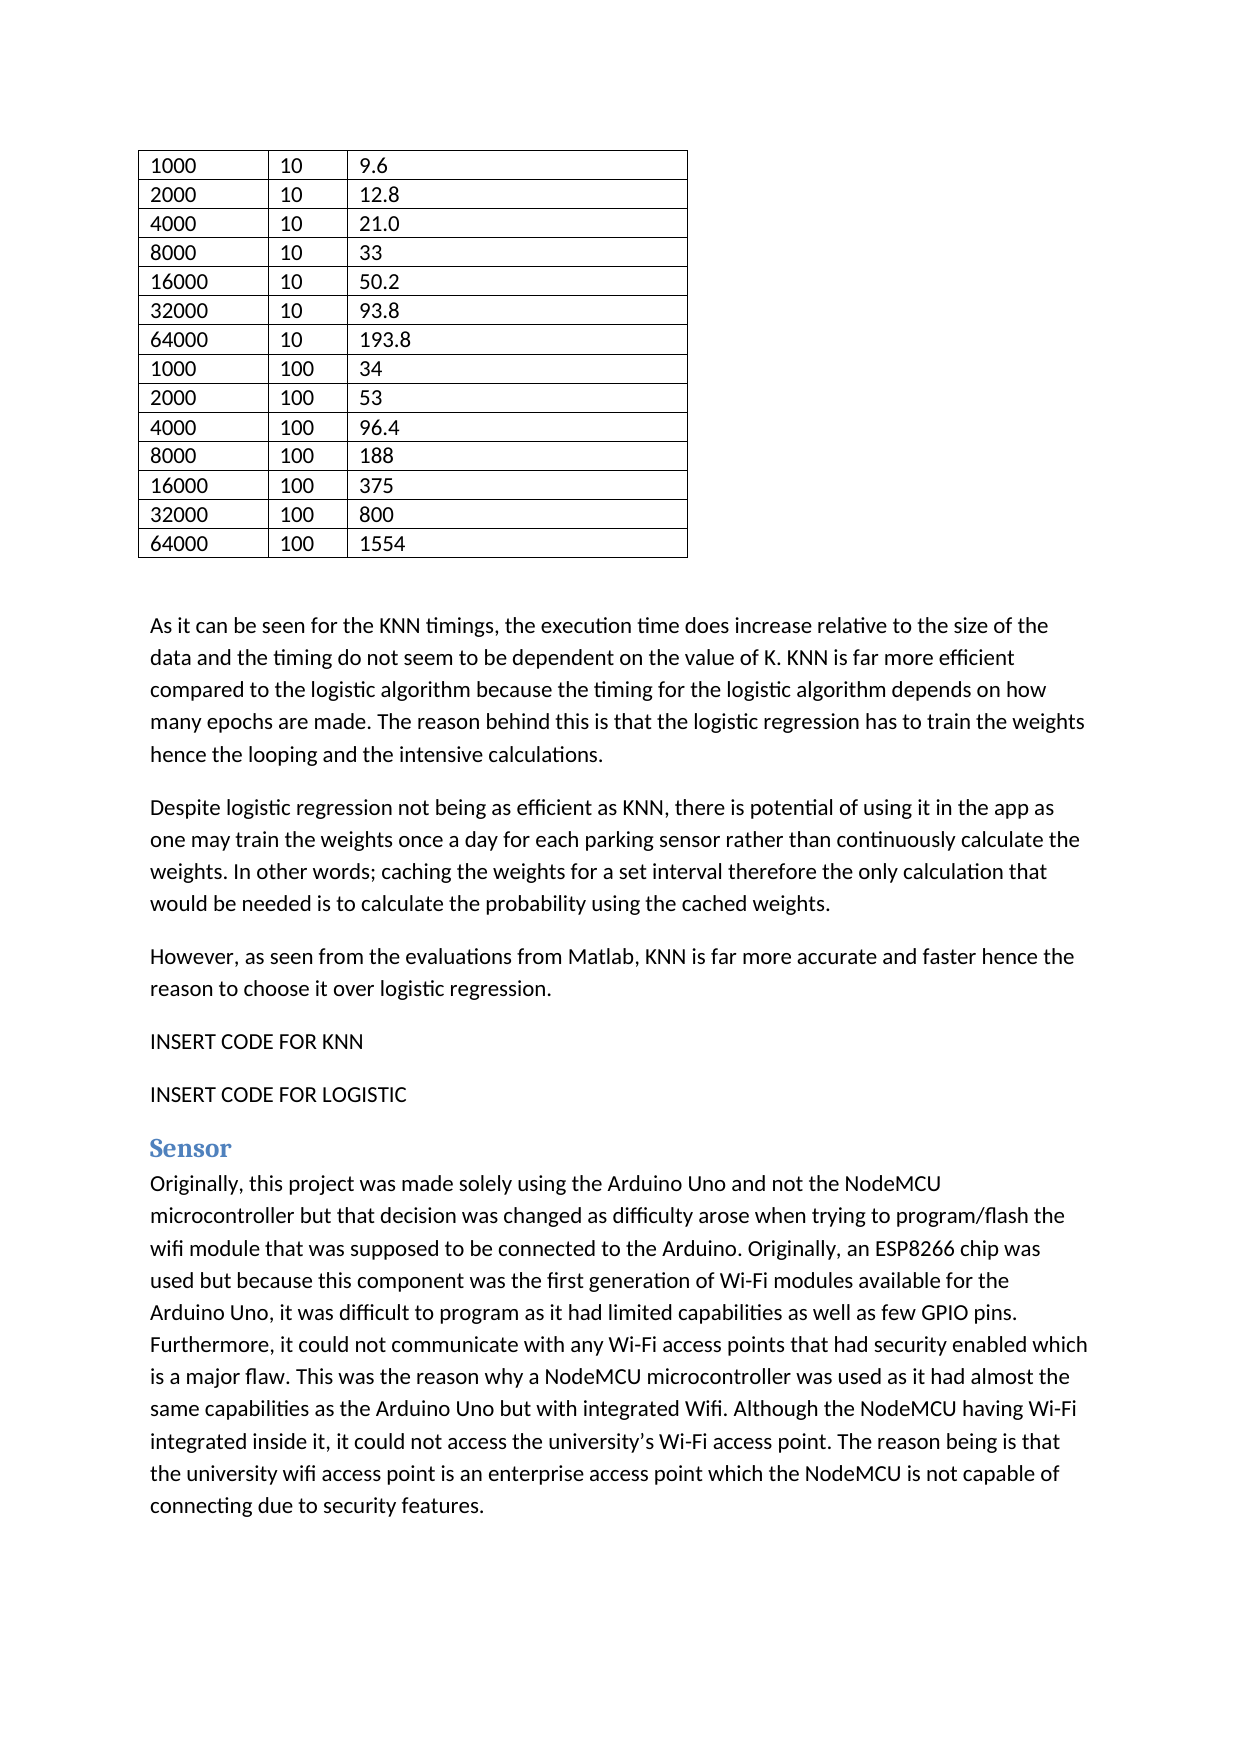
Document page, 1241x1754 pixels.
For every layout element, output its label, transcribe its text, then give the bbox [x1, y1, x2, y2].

table_cell 64000 [139, 325, 268, 353]
table_cell 10 [269, 238, 347, 266]
table_cell 34 [348, 355, 687, 382]
table_cell 1554 [348, 529, 687, 557]
table_cell 64000 [139, 529, 268, 557]
table_cell 10 [269, 151, 347, 179]
table_cell 193.8 [348, 325, 687, 353]
table_cell 800 [348, 500, 687, 528]
table_cell 2000 [139, 180, 268, 208]
table_cell 100 [269, 355, 347, 382]
table_cell 10 [269, 209, 347, 237]
table_cell 32000 [139, 500, 268, 528]
table_cell 8000 [139, 238, 268, 266]
table_cell 32000 [139, 296, 268, 324]
text INSERT CODE FOR LOGISTIC [150, 1081, 1090, 1108]
text Despite logistic regression not being as efficient as KNN, there is potential of using it in the app as one may train the weights once a day for each parking sensor rather than continuously calculate the weights. In other words; caching the weights for a set interval therefore the only calculation that would be needed is to calculate the probability using the cached weights. [150, 793, 1090, 917]
table_cell 10 [269, 267, 347, 295]
table_cell 4000 [139, 209, 268, 237]
table_cell 10 [269, 296, 347, 324]
subtitle Sensor [150, 1133, 1090, 1165]
text Originally, this project was made solely using the Arduino Uno and not the NodeMCU microcontroller but that decision was changed as difficulty arose when trying to program/flash the wifi module that was supposed to be connected to the Arduino. Originally, an ESP8266 chip was used but because this component was the first generation of Wi-Fi modules available for the Arduino Uno, it was difficult to program as it had limited capabilities as well as few GPIO pins. Furthermore, it could not communicate with any Wi-Fi access points that had security enabled which is a major flaw. This was the reason why a NodeMCU microcontroller was used as it had almost the same capabilities as the Arduino Uno but with integrated Wifi. Although the NodeMCU having Wi-Fi integrated inside it, it could not access the university’s Wi-Fi access point. The reason being is that the university wifi access point is an enterprise access point which the NodeMCU is not capable of connecting due to security features. [150, 1169, 1090, 1519]
table_cell 16000 [139, 471, 268, 499]
table_cell 50.2 [348, 267, 687, 295]
table_cell 375 [348, 471, 687, 499]
table_cell 33 [348, 238, 687, 266]
table_cell 100 [269, 500, 347, 528]
table_cell 100 [269, 529, 347, 557]
table_cell 100 [269, 471, 347, 499]
table_cell 2000 [139, 384, 268, 412]
table_cell 9.6 [348, 151, 687, 179]
table_cell 8000 [139, 442, 268, 470]
table_cell 100 [269, 413, 347, 441]
text However, as seen from the evaluations from Matlab, KNN is far more accurate and faster hence the reason to choose it over logistic regression. [150, 942, 1090, 1002]
table_cell 4000 [139, 413, 268, 441]
table_cell 1000 [139, 355, 268, 382]
table_cell 21.0 [348, 209, 687, 237]
table_cell 10 [269, 180, 347, 208]
table_cell 12.8 [348, 180, 687, 208]
table_cell 188 [348, 442, 687, 470]
table_cell 96.4 [348, 413, 687, 441]
table_cell 1000 [139, 151, 268, 179]
table_cell 10 [269, 325, 347, 353]
text INSERT CODE FOR KNN [150, 1027, 1090, 1056]
text As it can be seen for the KNN timings, the execution time does increase relative to the size of the data and the timing do not seem to be dependent on the value of K. KNN is far more efficient compared to the logistic algorithm because the timing for the logistic algorithm depends on how many epochs are made. The reason behind this is that the logistic regression has to train the weights hence the looping and the intensive calculations. [150, 611, 1090, 768]
table_cell 93.8 [348, 296, 687, 324]
table_cell 16000 [139, 267, 268, 295]
table_cell 53 [348, 384, 687, 412]
table_cell 100 [269, 442, 347, 470]
table_cell 100 [269, 384, 347, 412]
